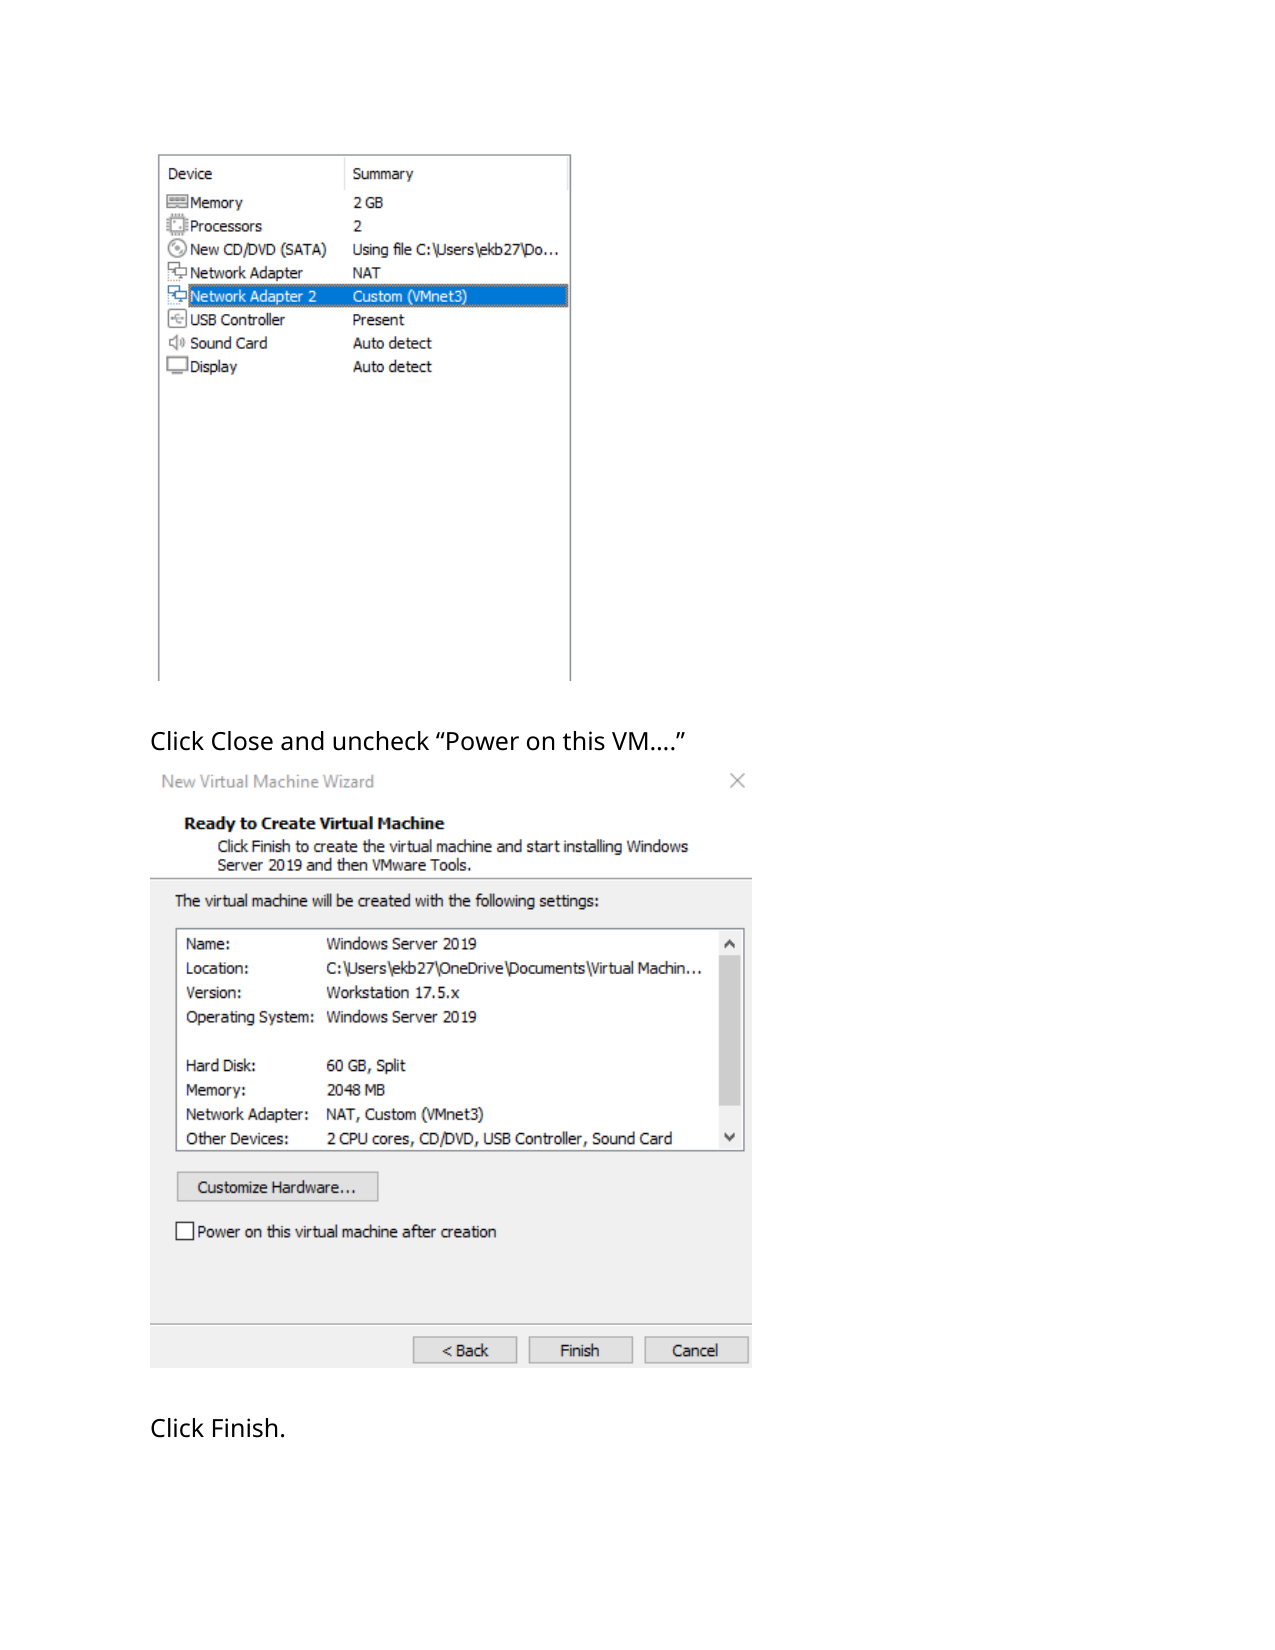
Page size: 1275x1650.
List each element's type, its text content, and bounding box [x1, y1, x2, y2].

text Click Close and uncheck “Power on this VM….” [150, 724, 1125, 758]
picture [150, 150, 585, 681]
text Click Finish. [150, 1411, 1125, 1444]
picture [150, 762, 752, 1368]
